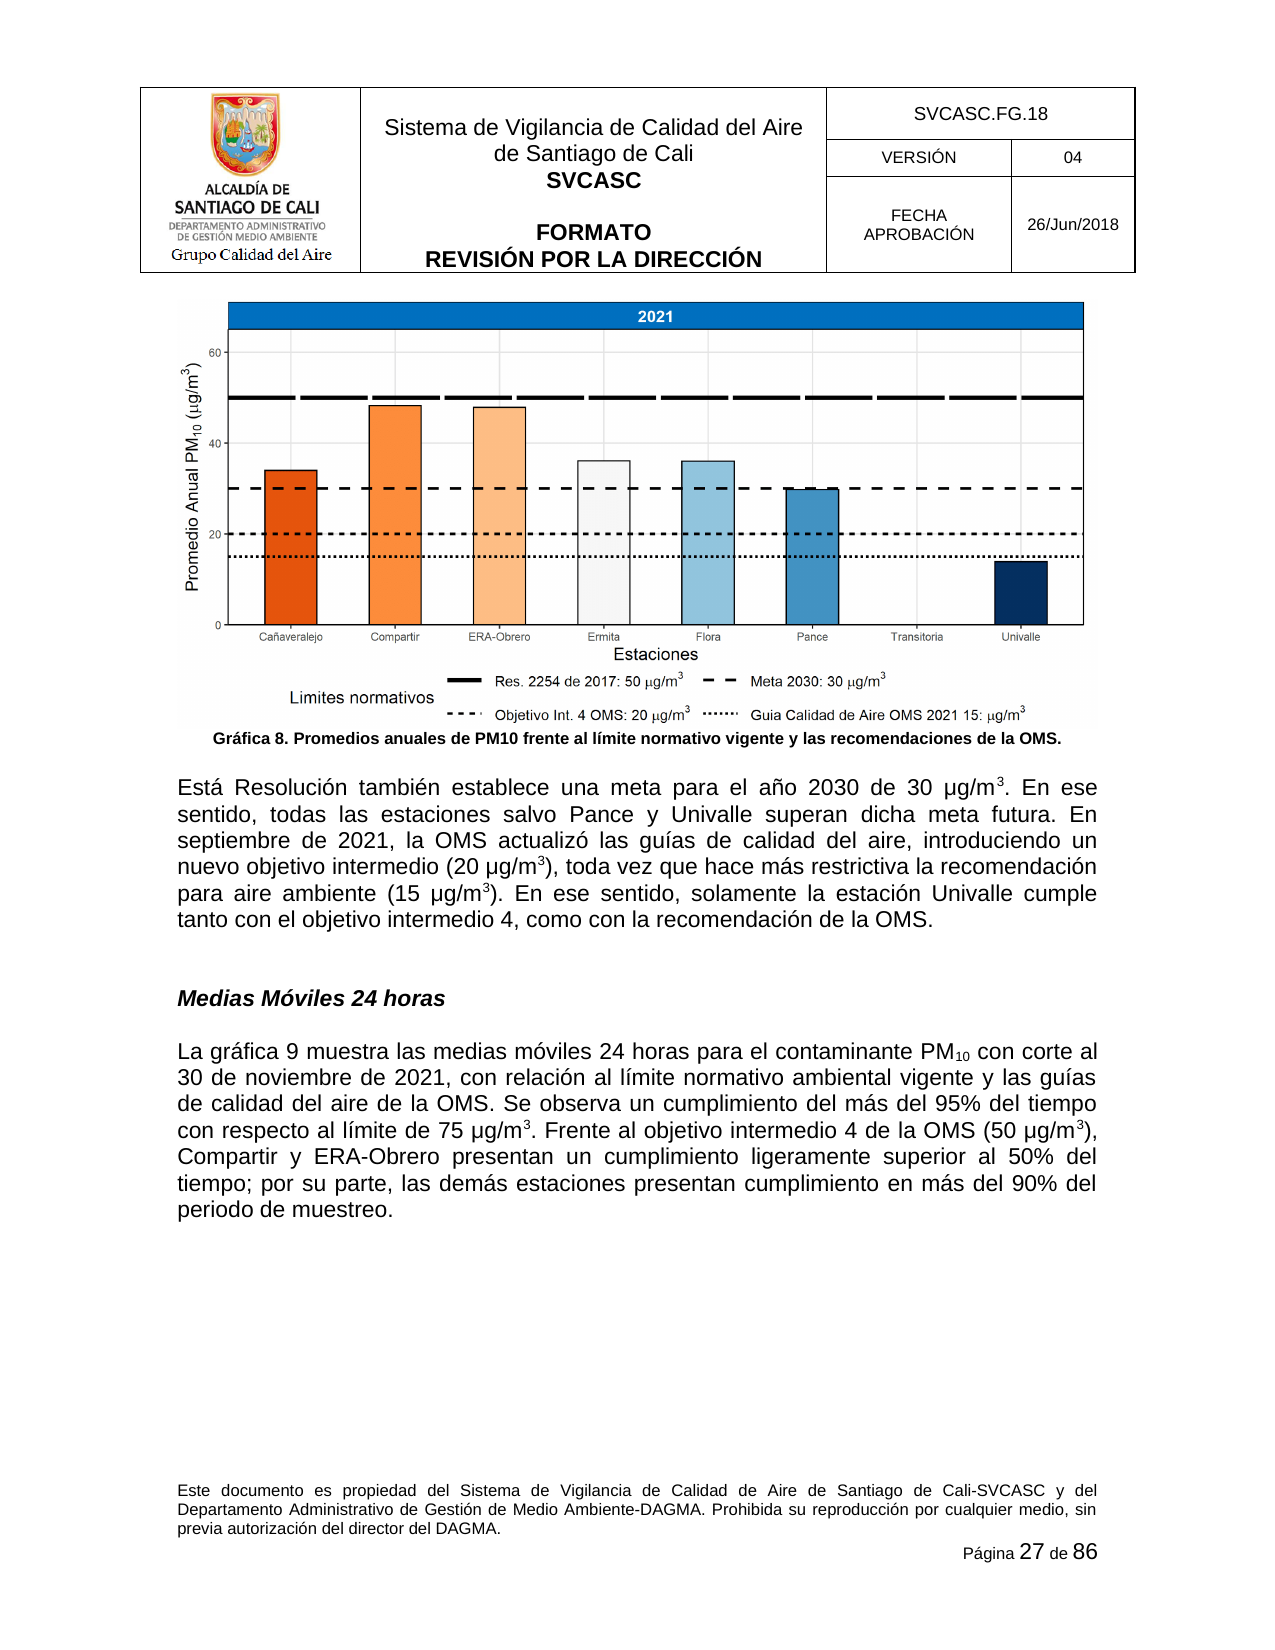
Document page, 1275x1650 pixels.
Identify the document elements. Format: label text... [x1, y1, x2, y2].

text La gráfica 9 muestra las medias móviles 24 horas para el contaminante PM10 con corte al 30 de noviembre de 2021, con relación al límite normativo ambiental vigente y las guías de calidad del aire de la OMS. Se observa un cumplimiento del más del 95% del tiempo con respecto al límite de 75 μg/m3. Frente al objetivo intermedio 4 de la OMS (50 μg/m3), Compartir y ERA-Obrero presentan un cumplimiento ligeramente superior al 50% del tiempo; por su parte, las demás estaciones presentan cumplimiento en más del 90% del periodo de muestreo. [177, 1038, 1098, 1222]
picture [177, 299, 1098, 729]
text Está Resolución también establece una meta para el año 2030 de 30 μg/m3. En ese sentido, todas las estaciones salvo Pance y Univalle superan dicha meta futura. En septiembre de 2021, la OMS actualizó las guías de calidad del aire, introduciendo un nuevo objetivo intermedio (20 μg/m3), toda vez que hace más restrictiva la recomendación para aire ambiente (15 μg/m3). En ese sentido, solamente la estación Univalle cumple tanto con el objetivo intermedio 4, como con la recomendación de la OMS. [177, 774, 1098, 932]
text Gráfica 8. Promedios anuales de PM10 frente al límite normativo vigente y las recomendaciones de la OMS. [177, 729, 1098, 748]
text Medias Móviles 24 horas [177, 985, 1098, 1011]
picture [163, 92, 337, 266]
